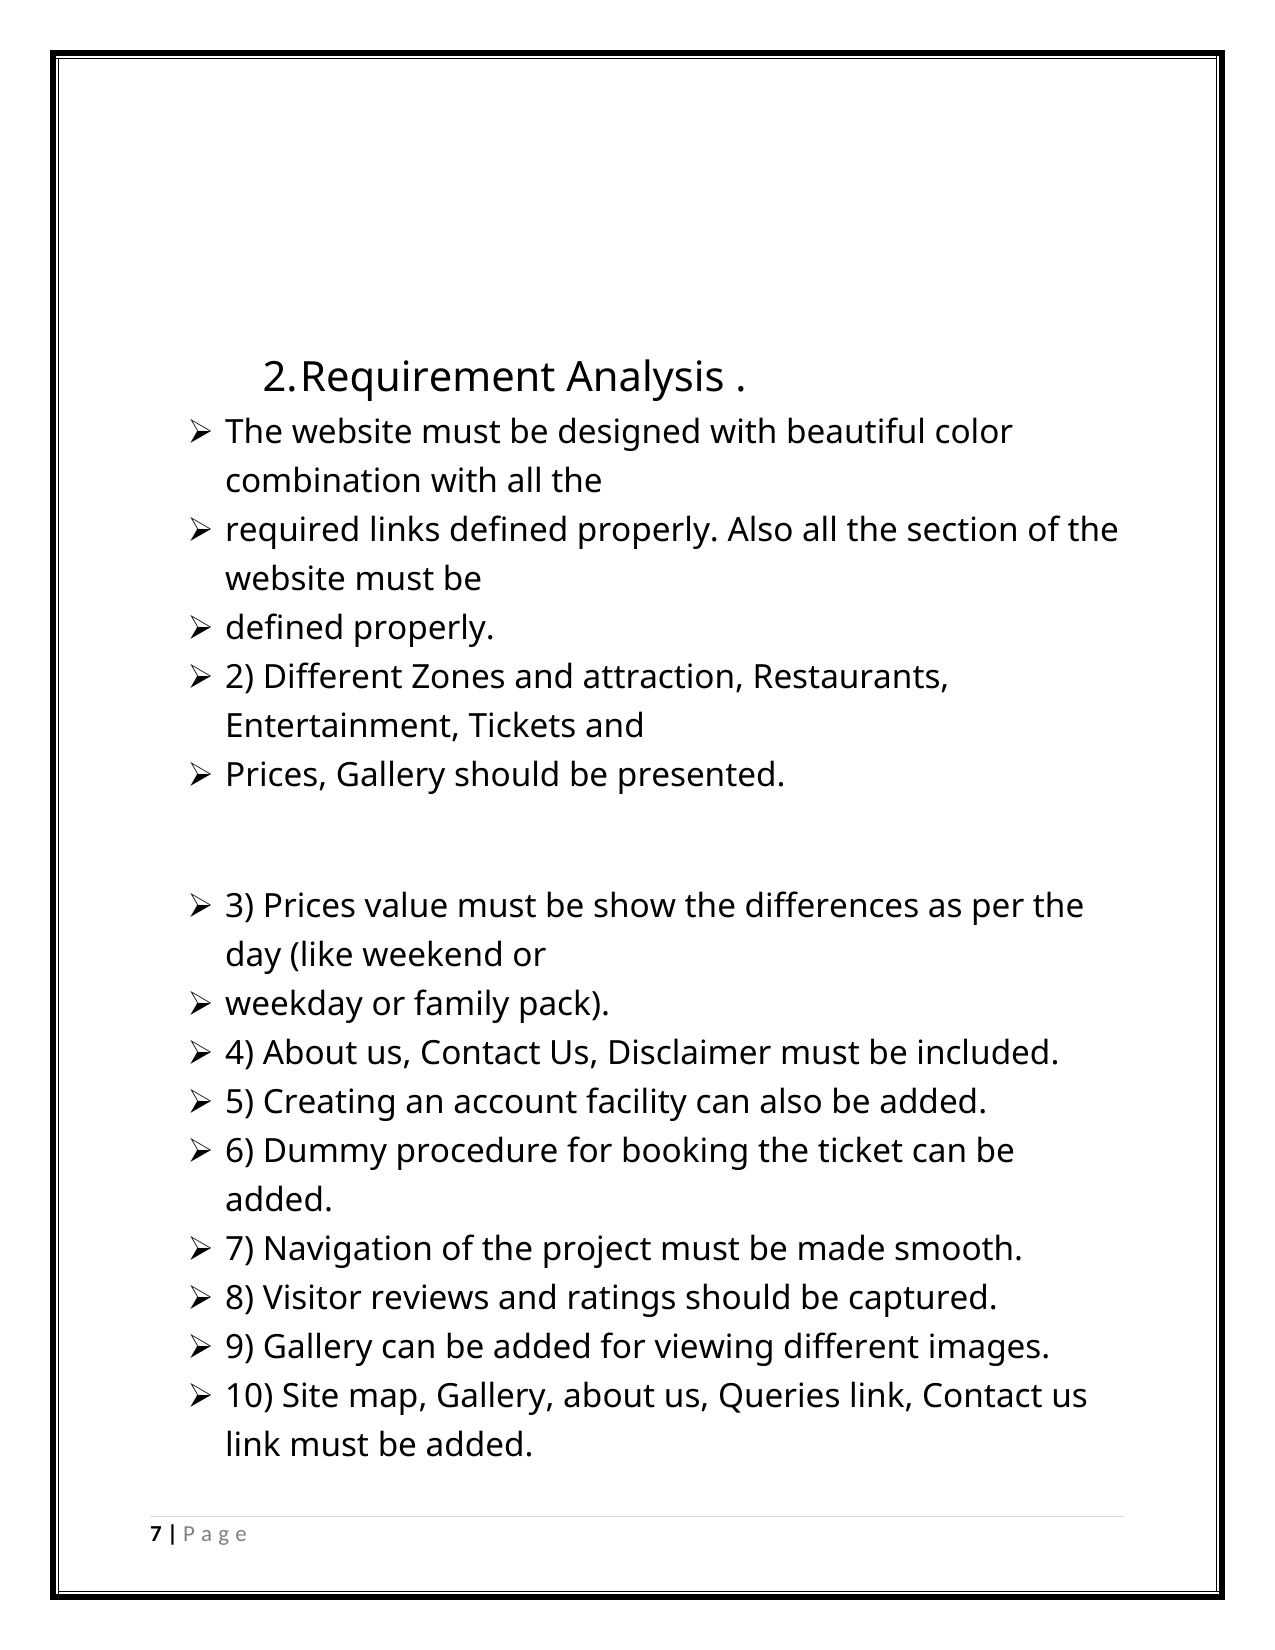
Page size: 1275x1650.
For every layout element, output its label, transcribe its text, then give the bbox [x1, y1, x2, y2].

list 5) Creating an account facility can also be added. [187, 1078, 1125, 1123]
list Requirement Analysis . [262, 347, 1125, 404]
list 6) Dummy procedure for booking the ticket can be added. [187, 1127, 1125, 1221]
list 10) Site map, Gallery, about us, Queries link, Contact us link must be added. [187, 1372, 1125, 1466]
list weekday or family pack). [187, 980, 1125, 1025]
list 8) Visitor reviews and ratings should be captured. [187, 1274, 1125, 1319]
list 3) Prices value must be show the differences as per the day (like weekend or [187, 882, 1125, 976]
list 7) Navigation of the project must be made smooth. [187, 1225, 1125, 1270]
list Prices, Gallery should be presented. [187, 751, 1125, 796]
list 9) Gallery can be added for viewing different images. [187, 1323, 1125, 1368]
list 4) About us, Contact Us, Disclaimer must be included. [187, 1029, 1125, 1074]
list required links defined properly. Also all the section of the website must be [187, 506, 1125, 600]
list 2) Different Zones and attraction, Restaurants, Entertainment, Tickets and [187, 653, 1125, 747]
list The website must be designed with beautiful color combination with all the [187, 408, 1125, 502]
list defined properly. [187, 604, 1125, 649]
